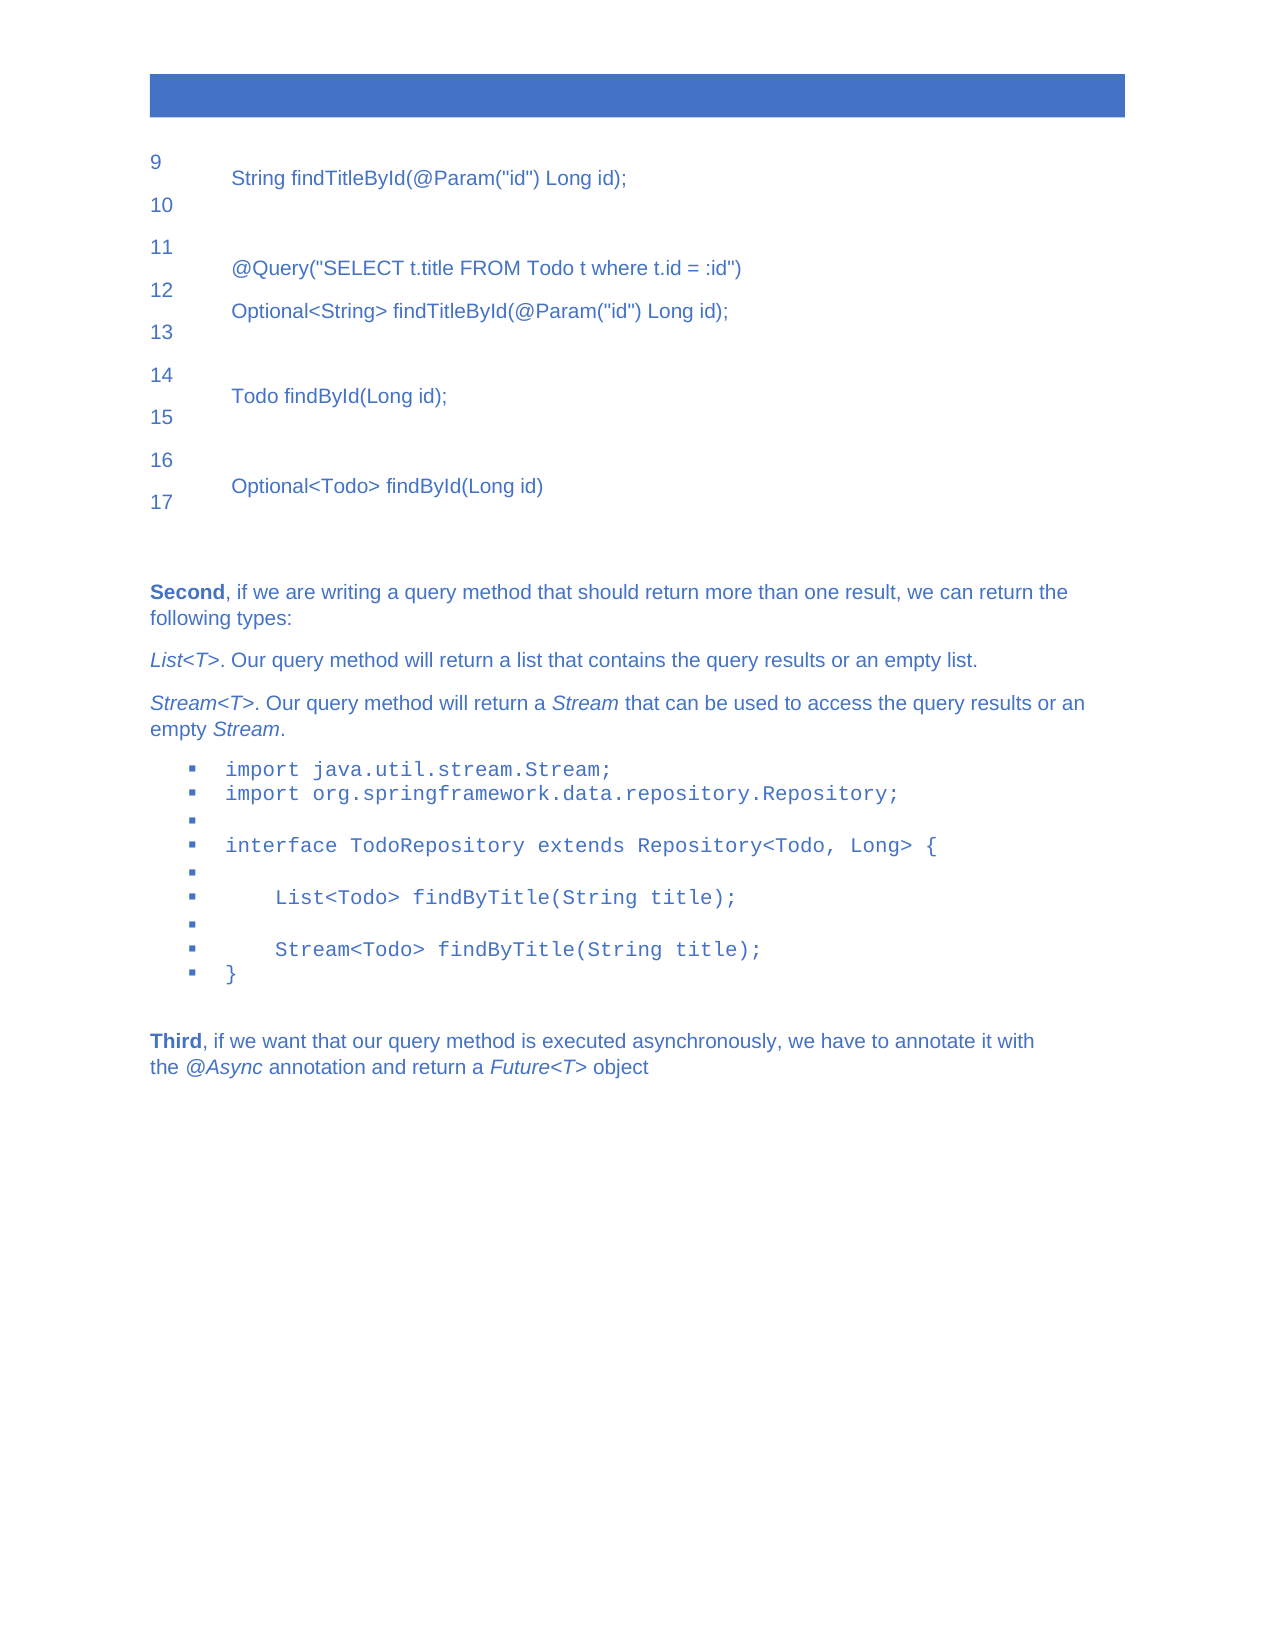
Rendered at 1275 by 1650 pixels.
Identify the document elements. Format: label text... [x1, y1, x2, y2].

subtitle List<T>. Our query method will return a list that contains the query results or an empty list. [150, 648, 1125, 672]
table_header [208, 150, 1275, 532]
list Stream<Todo> findByTitle(String title); [187, 939, 1125, 963]
list List<Todo> findByTitle(String title); [187, 887, 1125, 910]
list import org.springframework.data.repository.Repository; [187, 783, 1125, 806]
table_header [150, 150, 208, 532]
subtitle Stream<T>. Our query method will return a Stream that can be used to access the query results or an empty Stream. [150, 691, 1125, 740]
list interface TodoRepository extends Repository<Todo, Long> { [187, 835, 1125, 858]
list import java.util.stream.Stream; [187, 759, 1125, 783]
list } [187, 963, 1125, 986]
subtitle Second, if we are writing a query method that should return more than one result, we can return the following types: [150, 580, 1125, 629]
subtitle Third, if we want that our query method is executed asynchronously, we have to annotate it with the @Async annotation and return a Future<T> object [150, 1029, 1125, 1078]
